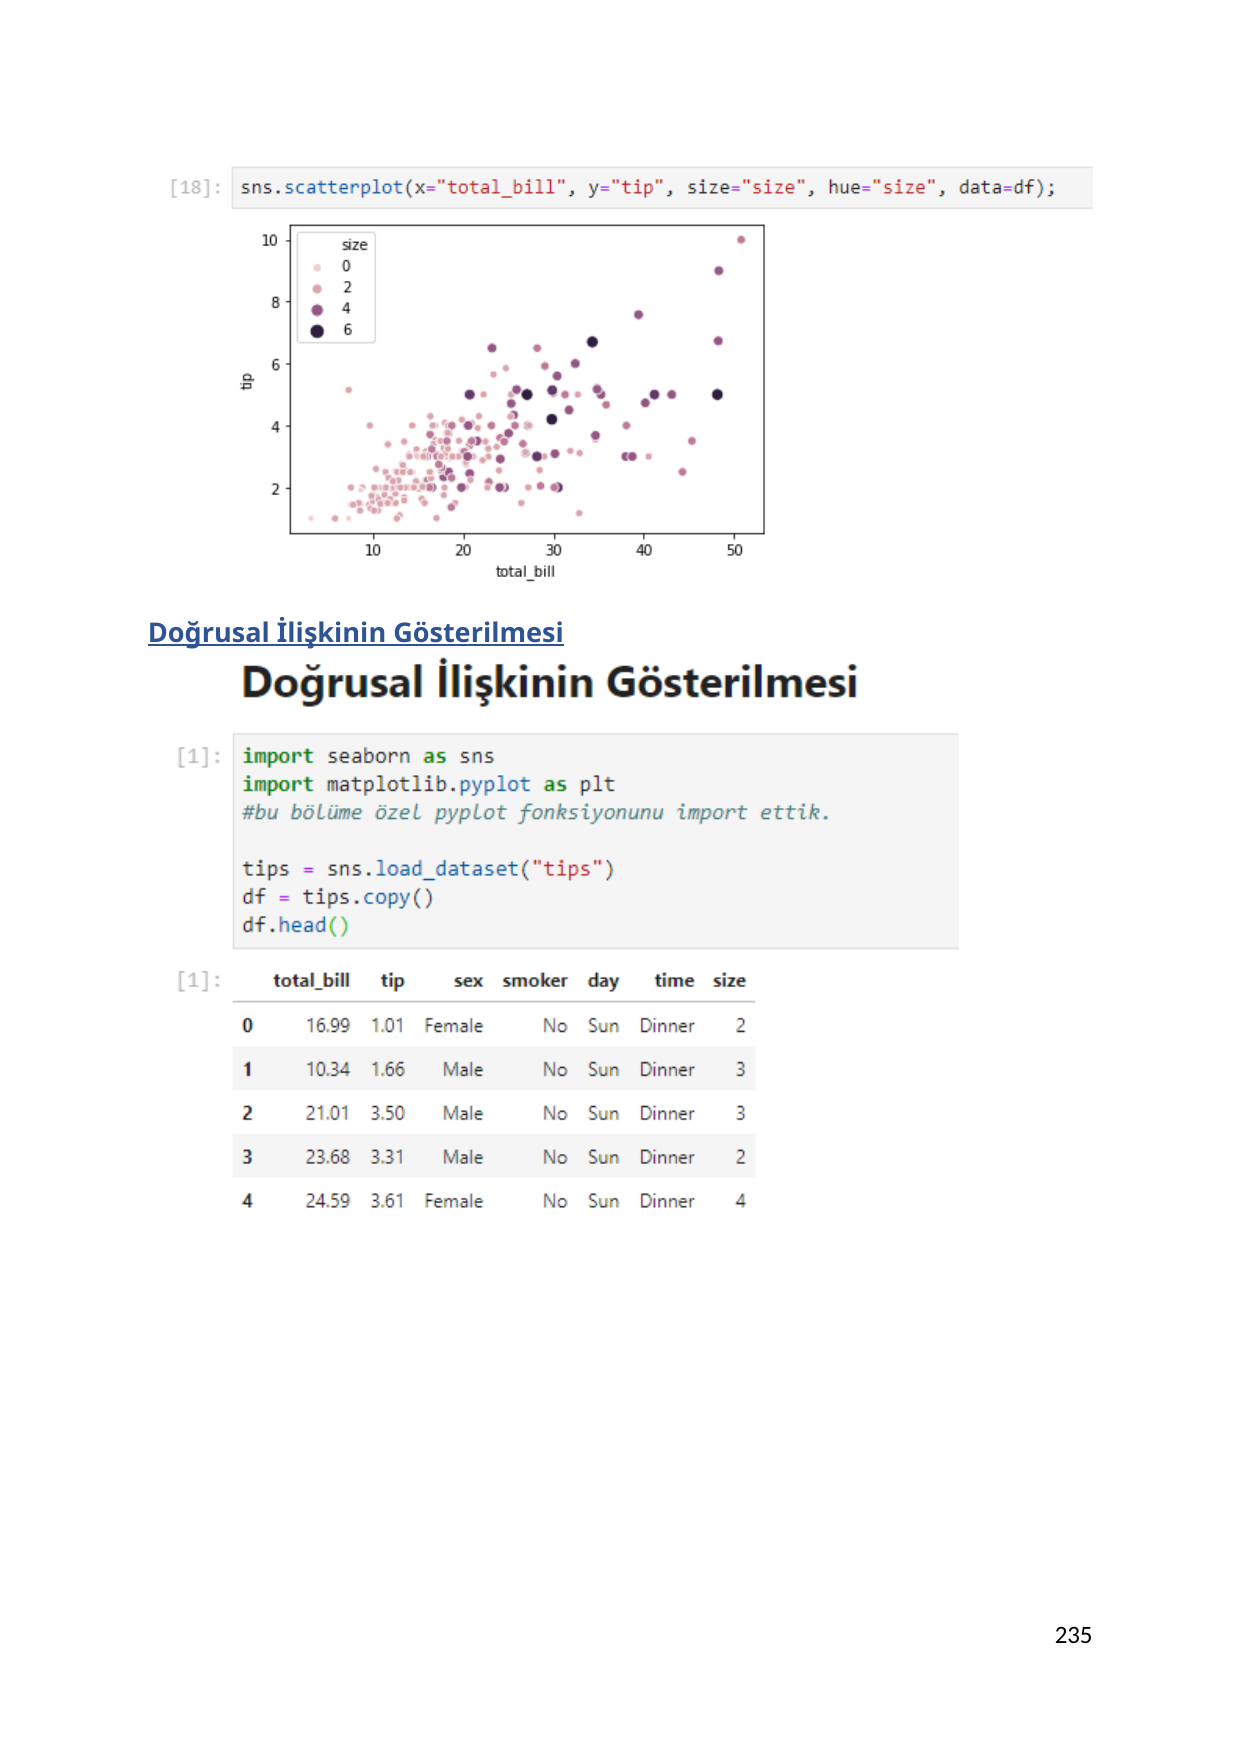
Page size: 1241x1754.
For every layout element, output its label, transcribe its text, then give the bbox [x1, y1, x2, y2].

picture [147, 652, 959, 1236]
picture [147, 147, 1093, 594]
subtitle Doğrusal İlişkinin Gösterilmesi [148, 613, 1092, 650]
